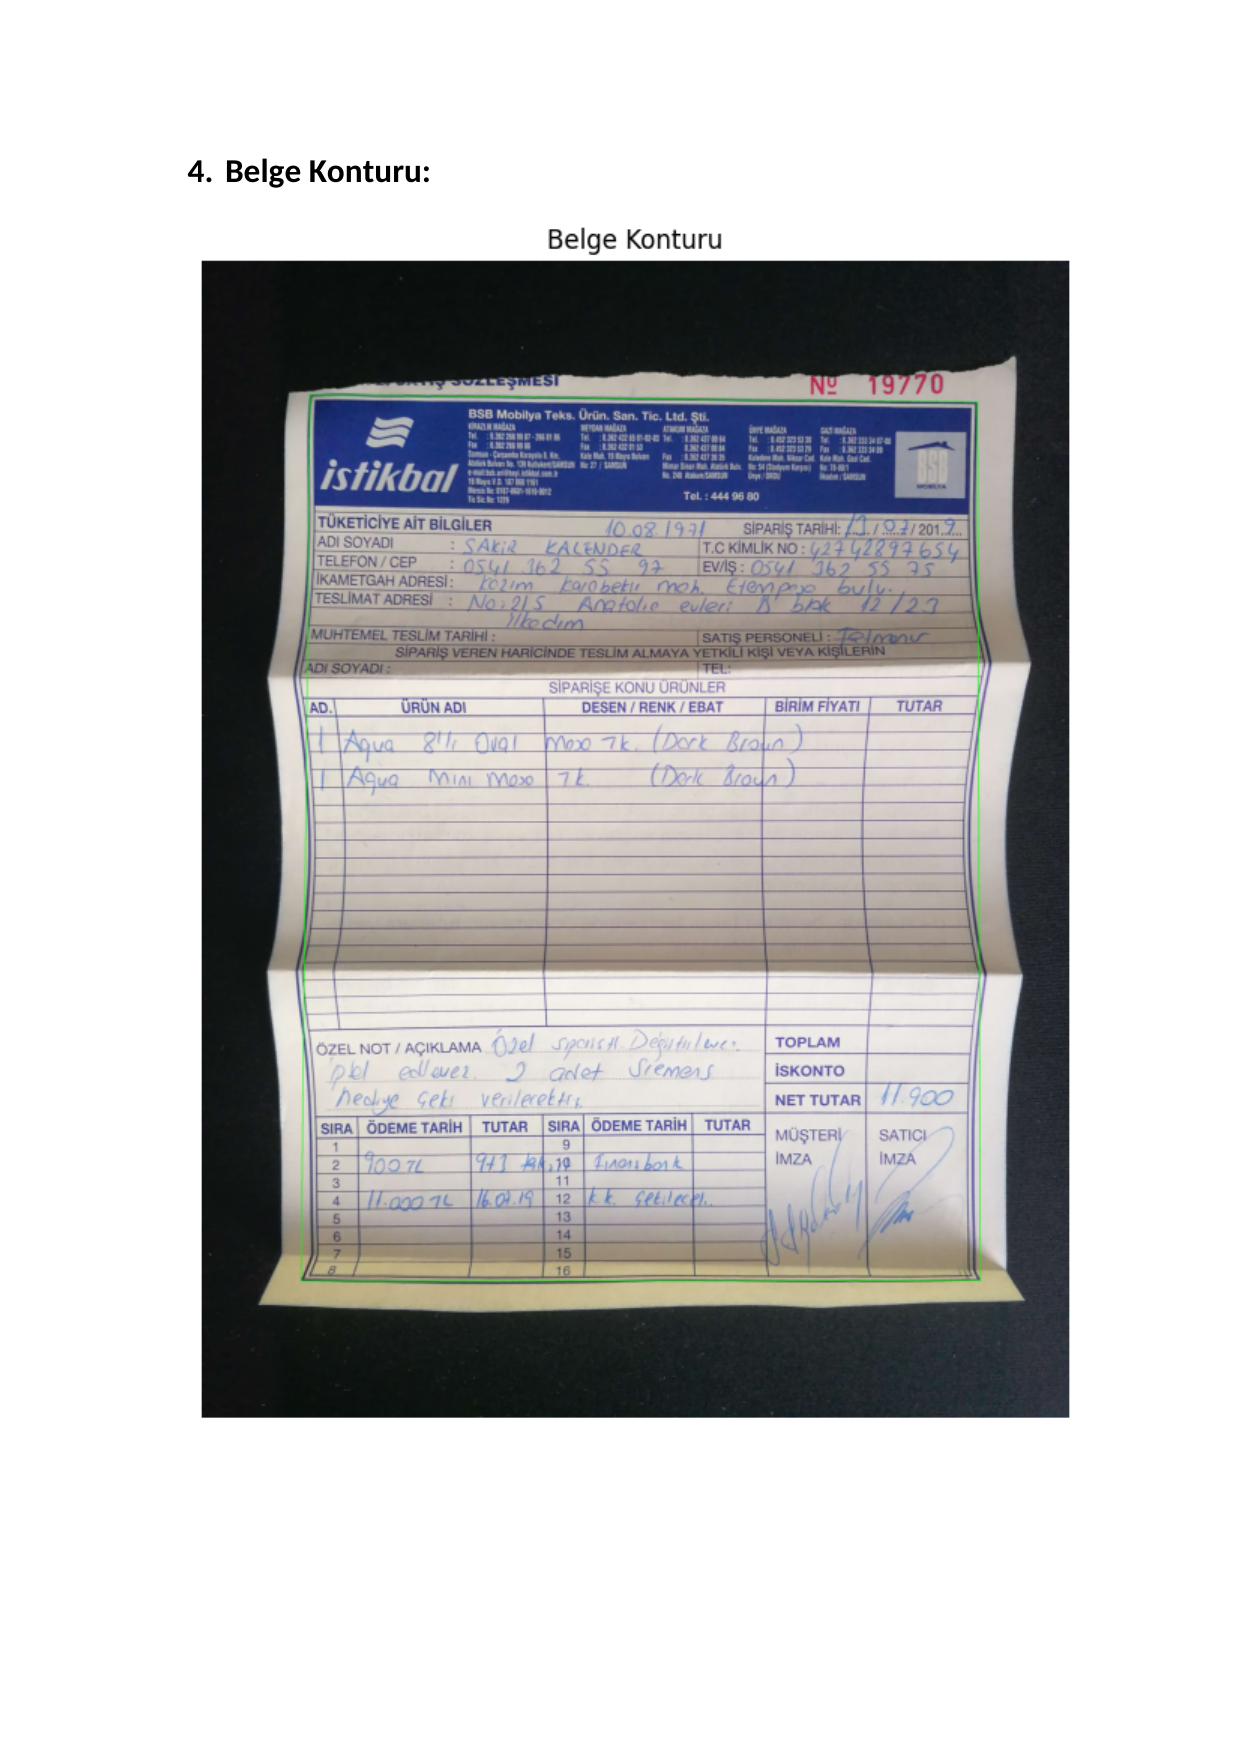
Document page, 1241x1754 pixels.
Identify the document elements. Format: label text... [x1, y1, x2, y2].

list Belge Konturu: [187, 150, 1090, 191]
picture [187, 213, 1083, 1433]
